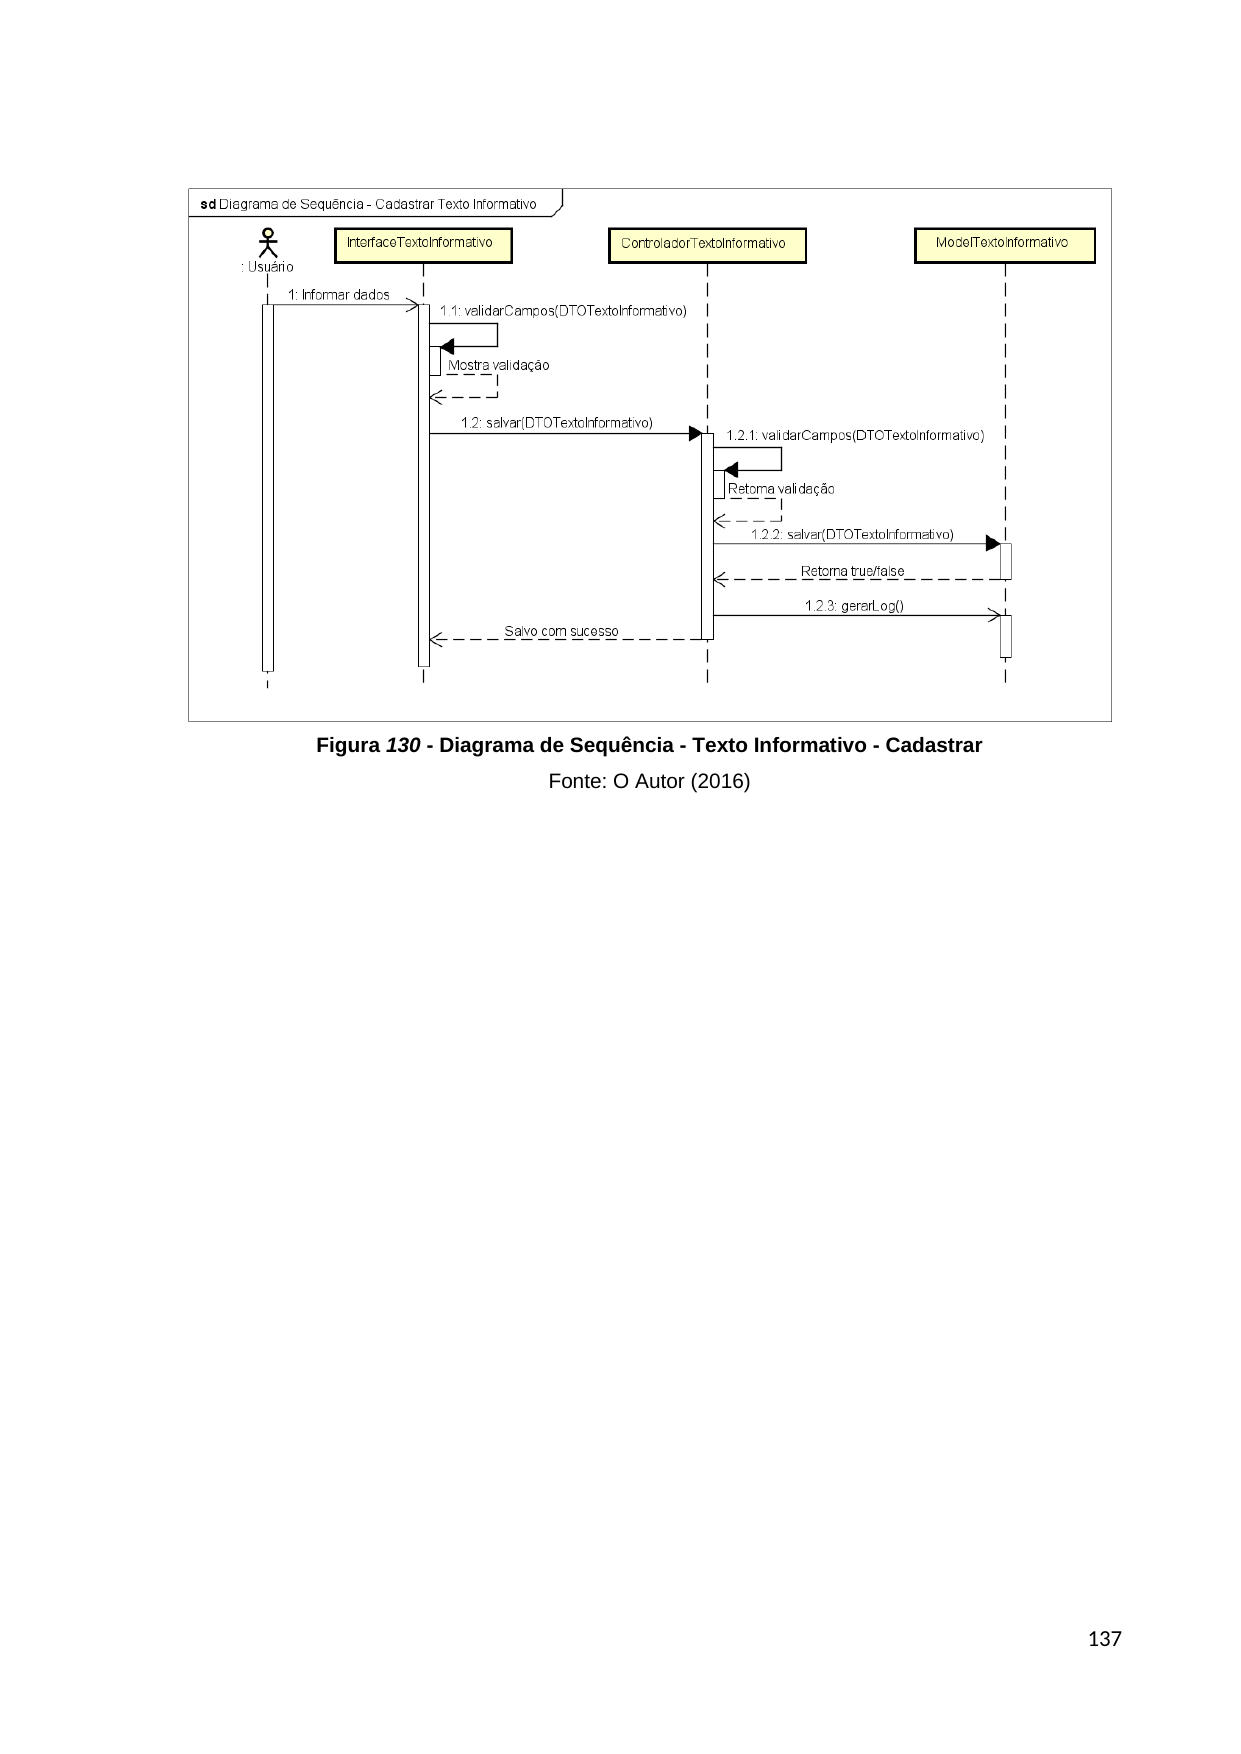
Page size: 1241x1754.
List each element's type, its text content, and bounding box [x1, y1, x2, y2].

picture [177, 177, 1123, 733]
text Figura 130 - Diagrama de Sequência - Texto Informativo - Cadastrar [177, 733, 1122, 756]
text Fonte: O Autor (2016) [177, 769, 1122, 793]
